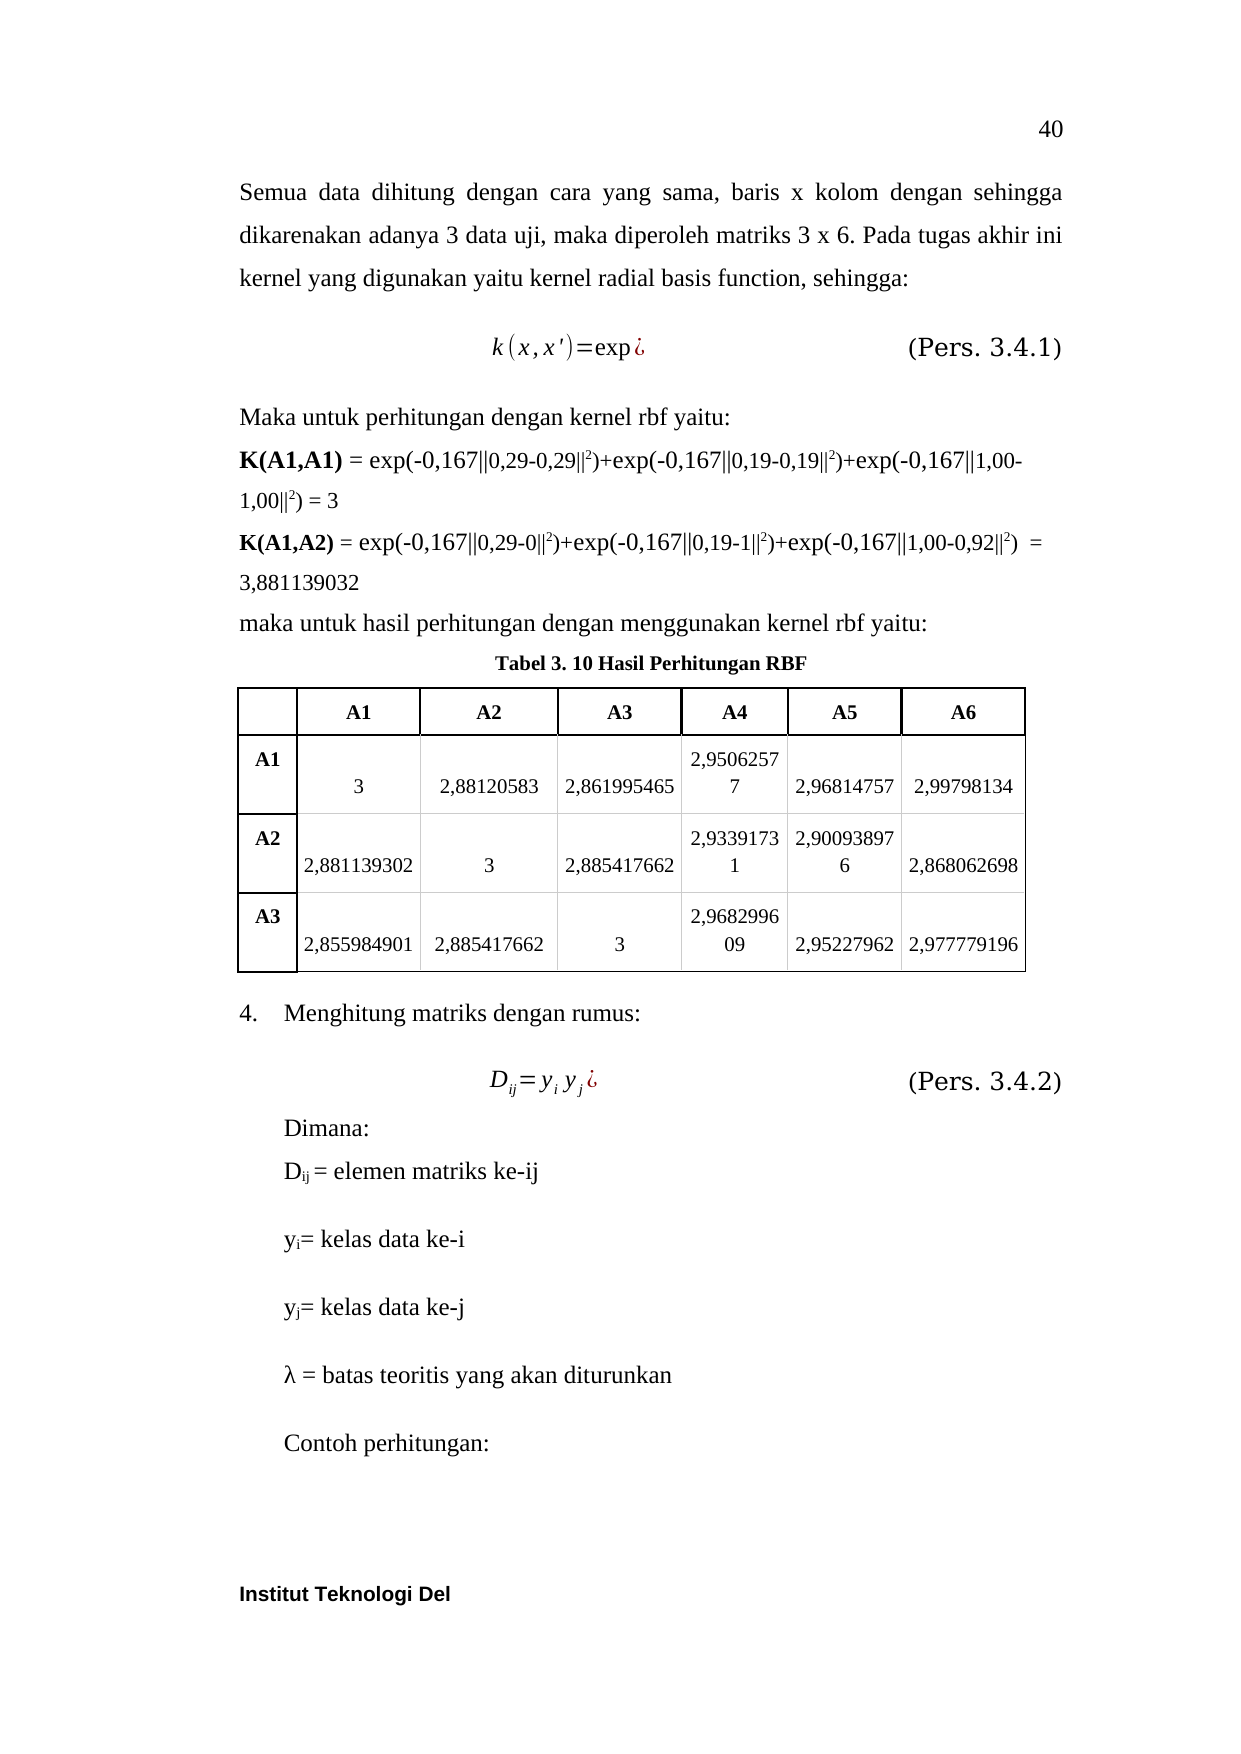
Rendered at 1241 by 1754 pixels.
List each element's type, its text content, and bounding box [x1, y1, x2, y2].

table_cell 3 [558, 893, 681, 971]
table_header A4 [683, 689, 787, 734]
table_header [239, 689, 296, 734]
table_cell 2,900938976 [788, 814, 901, 892]
table_cell 2,968299609 [681, 893, 788, 971]
table_cell 2,95062577 [682, 736, 787, 813]
table_cell 3 [421, 814, 557, 892]
table_cell 2,868062698 [902, 813, 1025, 892]
table_header A6 [903, 689, 1024, 734]
table_header A3 [559, 689, 680, 734]
text yj= kelas data ke-j [283, 1292, 1063, 1321]
table_cell 2,861995465 [558, 736, 681, 813]
table_header A5 [789, 689, 900, 734]
text Dimana: [283, 1113, 1063, 1141]
text Dij = elemen matriks ke-ij [283, 1156, 1063, 1184]
table_cell A1 [239, 736, 296, 813]
table_cell 2,93391731 [682, 814, 787, 892]
text Semua data dihitung dengan cara yang sama, baris x kolom dengan sehingga dikarenakan adanya 3 data uji, maka diperoleh matriks 3 x 6. Pada tugas akhir ini kernel yang digunakan yaitu kernel radial basis function, sehingga: [239, 177, 1063, 292]
text K(A1,A1) = exp(-0,167||0,29-0,29||2)+exp(-0,167||0,19-0,19||2)+exp(-0,167||1,00-1,00||2) = 3 [239, 445, 1063, 514]
table_cell A3 [239, 894, 296, 971]
table_cell A2 [239, 815, 296, 892]
list Menghitung matriks dengan rumus: [239, 998, 1063, 1027]
table_header A2 [421, 689, 557, 734]
table_cell 2,96814757 [788, 736, 901, 813]
table_cell 2,99798134 [902, 736, 1025, 813]
table_cell 2,885417662 [558, 814, 681, 892]
table_header A1 [298, 689, 419, 734]
text (Pers. 3.4.2) [239, 1066, 1063, 1098]
table_cell 2,881139302 [298, 814, 420, 892]
table_cell 3 [298, 736, 420, 813]
table_cell 2,885417662 [420, 893, 558, 971]
text λ = batas teoritis yang akan diturunkan [283, 1360, 1063, 1389]
text maka untuk hasil perhitungan dengan menggunakan kernel rbf yaitu: [239, 608, 1063, 637]
text K(A1,A2) = exp(-0,167||0,29-0||2)+exp(-0,167||0,19-1||2)+exp(-0,167||1,00-0,92||2) = 3,881139032 [239, 527, 1063, 595]
text Contoh perhitungan: [283, 1428, 1063, 1457]
table_cell 2,855984901 [298, 893, 420, 971]
table_cell 2,88120583 [421, 736, 557, 813]
text (Pers. 3.4.1) [239, 331, 1063, 362]
text yi= kelas data ke-i [283, 1224, 1063, 1253]
table_cell 2,977779196 [901, 892, 1025, 971]
table_cell 2,95227962 [788, 893, 901, 971]
text Maka untuk perhitungan dengan kernel rbf yaitu: [239, 402, 1063, 431]
